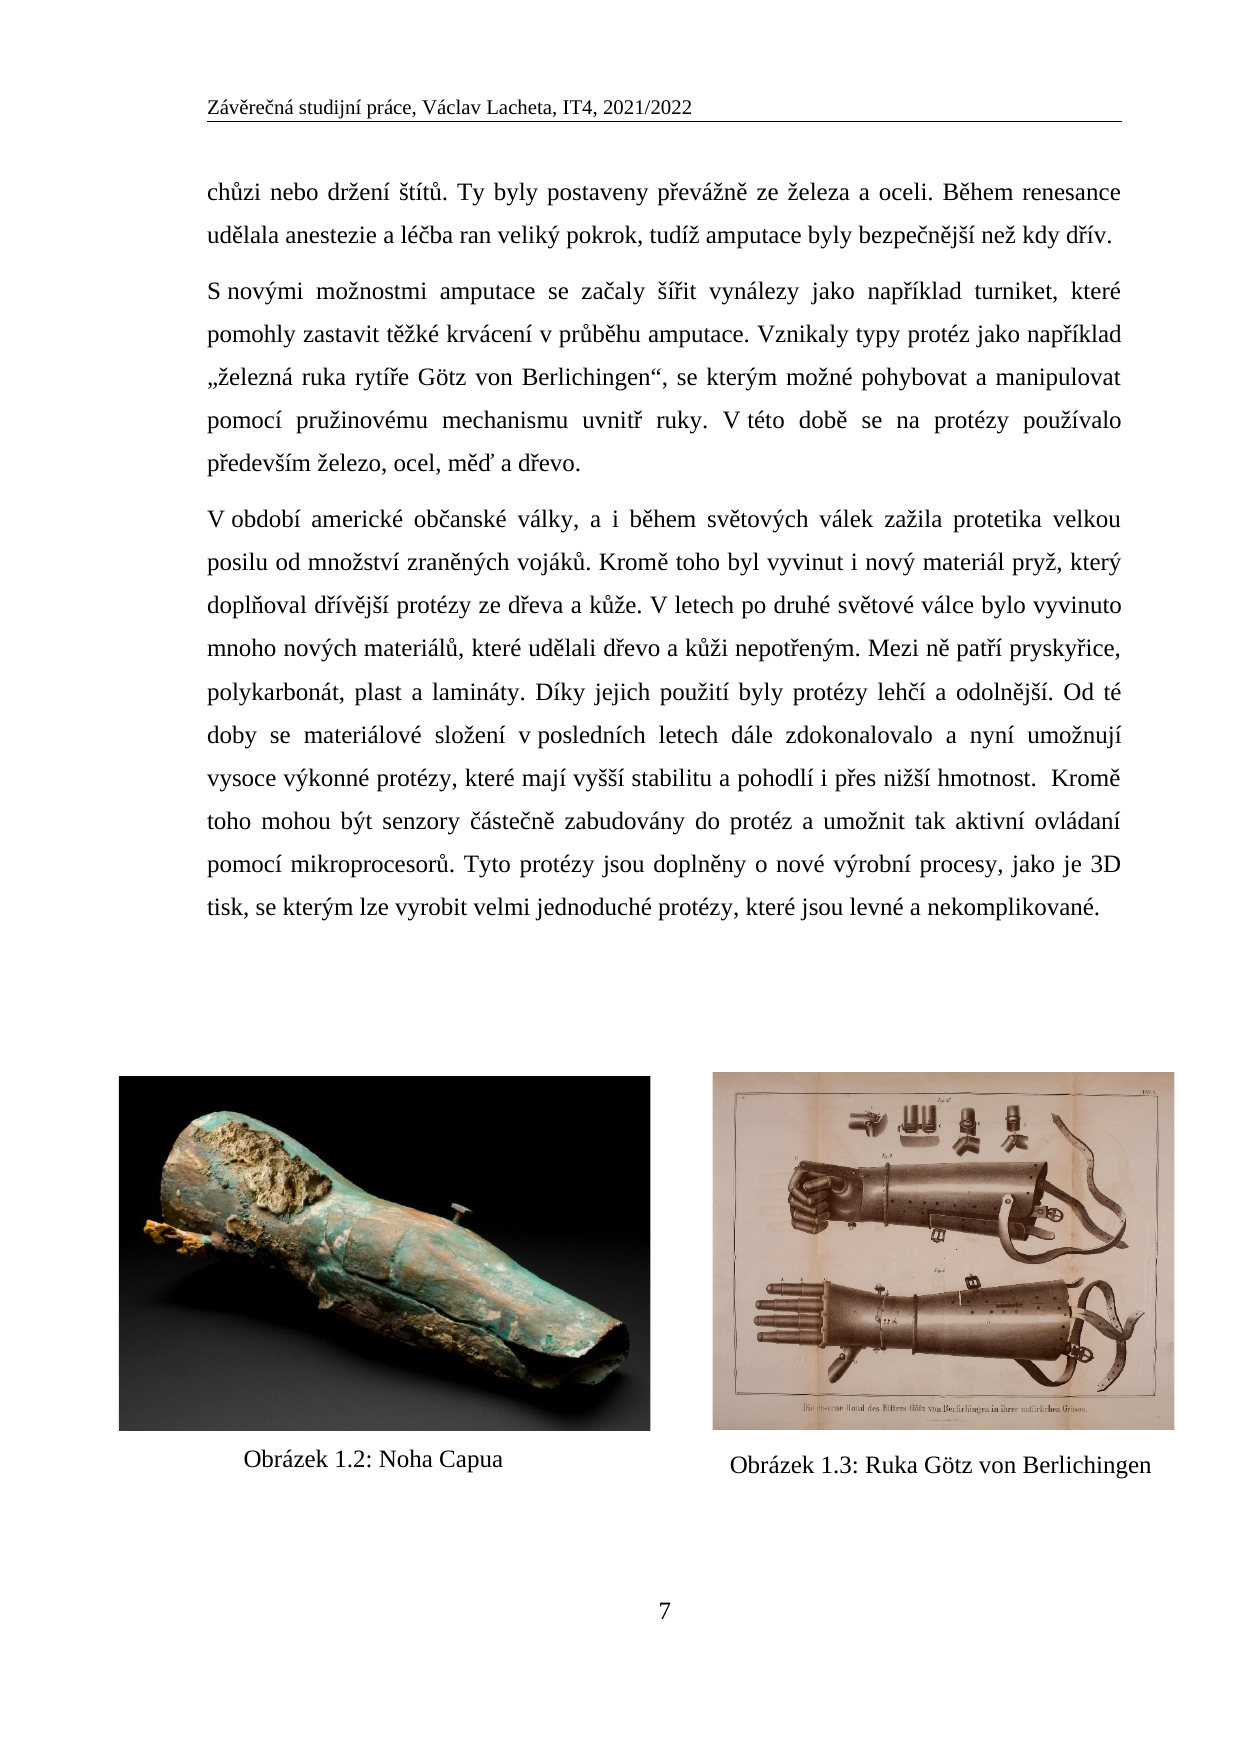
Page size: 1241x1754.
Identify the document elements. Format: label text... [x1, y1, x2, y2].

text S novými možnostmi amputace se začaly šířit vynálezy jako například turniket, které pomohly zastavit těžké krvácení v průběhu amputace. Vznikaly typy protéz jako například „železná ruka rytíře Götz von Berlichingen“, se kterým možné pohybovat a manipulovat pomocí pružinovému mechanismu uvnitř ruky. V této době se na protézy používalo především železo, ocel, měď a dřevo. [207, 276, 1122, 477]
picture [118, 1076, 651, 1431]
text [207, 177, 1122, 249]
picture [712, 1072, 1175, 1430]
text V období americké občanské války, a i během světových válek zažila protetika velkou posilu od množství zraněných vojáků. Kromě toho byl vyvinut i nový materiál pryž, který doplňoval dřívější protézy ze dřeva a kůže. V letech po druhé světové válce bylo vyvinuto mnoho nových materiálů, které udělali dřevo a kůži nepotřeným. Mezi ně patří pryskyřice, polykarbonát, plast a lamináty. Díky jejich použití byly protézy lehčí a odolnější. Od té doby se materiálové složení v posledních letech dále zdokonalovalo a nyní umožnují vysoce výkonné protézy, které mají vyšší stabilitu a pohodlí i přes nižší hmotnost. Kromě toho mohou být senzory částečně zabudovány do protéz a umožnit tak aktivní ovládaní pomocí mikroprocesorů. Tyto protézy jsou doplněny o nové výrobní procesy, jako je 3D tisk, se kterým lze vyrobit velmi jednoduché protézy, které jsou levné a nekomplikované. [207, 504, 1122, 921]
